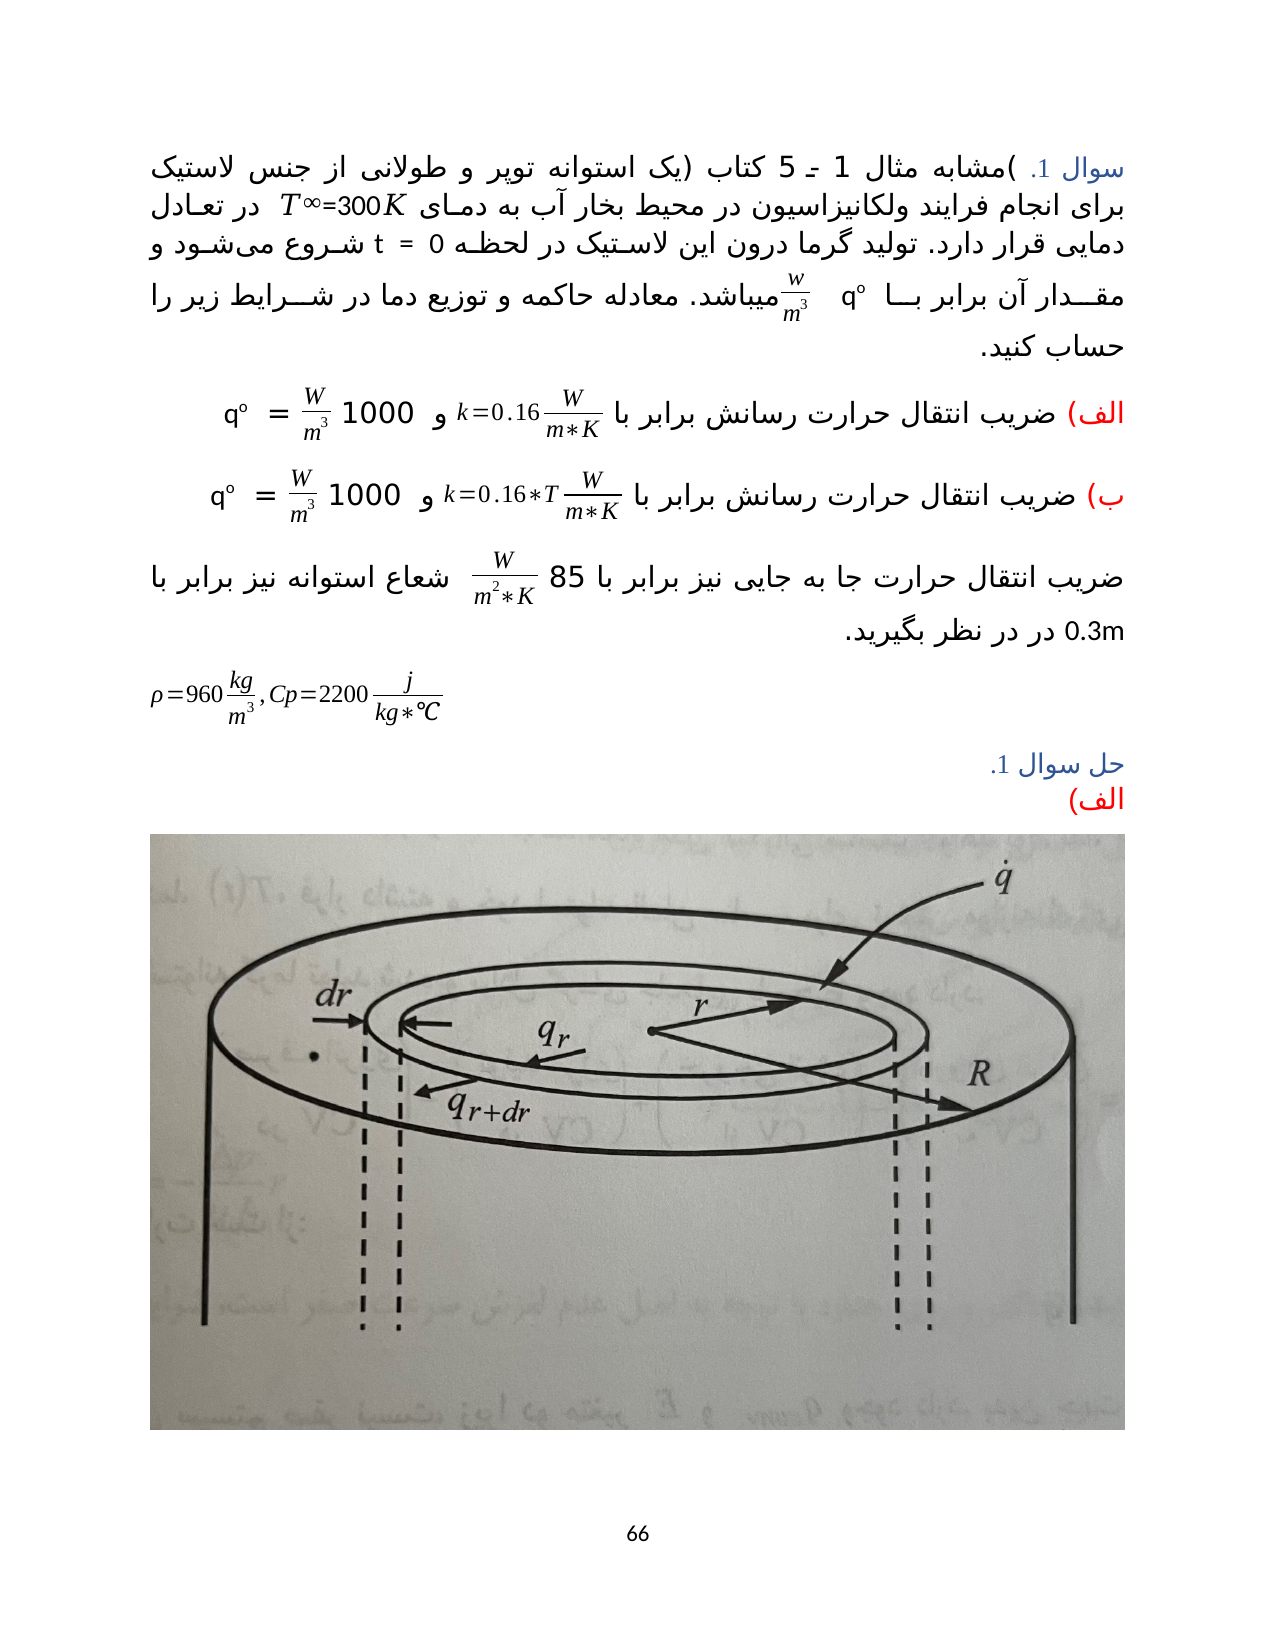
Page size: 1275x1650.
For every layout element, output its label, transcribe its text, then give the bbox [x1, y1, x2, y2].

picture [150, 834, 1125, 1430]
subtitle حل سوال 1. [150, 748, 1125, 779]
text الف) [150, 782, 1125, 815]
text ضریب انتقال حرارت جا به جایی نیز برابر با 85 شعاع استوانه نیز برابر با 0.3m در در نظر بگیرید. [150, 546, 1125, 647]
text سوال 1. )مشابه مثال 1 - 5 کتاب (یک استوانه توپر و طولانی از جنس لاستیک برای انجام فرایند ولکانیزاسیون در محیط بخار آب به دمای 𝑇=300𝐾 در تعادل دمایی قرار دارد. تولید گرما درون این لاستیک در لحظه t = 0 شروع می‌شود و مقدار آن برابر با qo میباشد. معادله حاکمه و توزیع دما در شرایط زیر را حساب کنید. [150, 150, 1125, 363]
text ب) ضریب انتقال حرارت رسانش برابر با و 1000 = qo [150, 464, 1125, 527]
text الف) ضریب انتقال حرارت رسانش برابر با و 1000 = qo [150, 382, 1125, 445]
